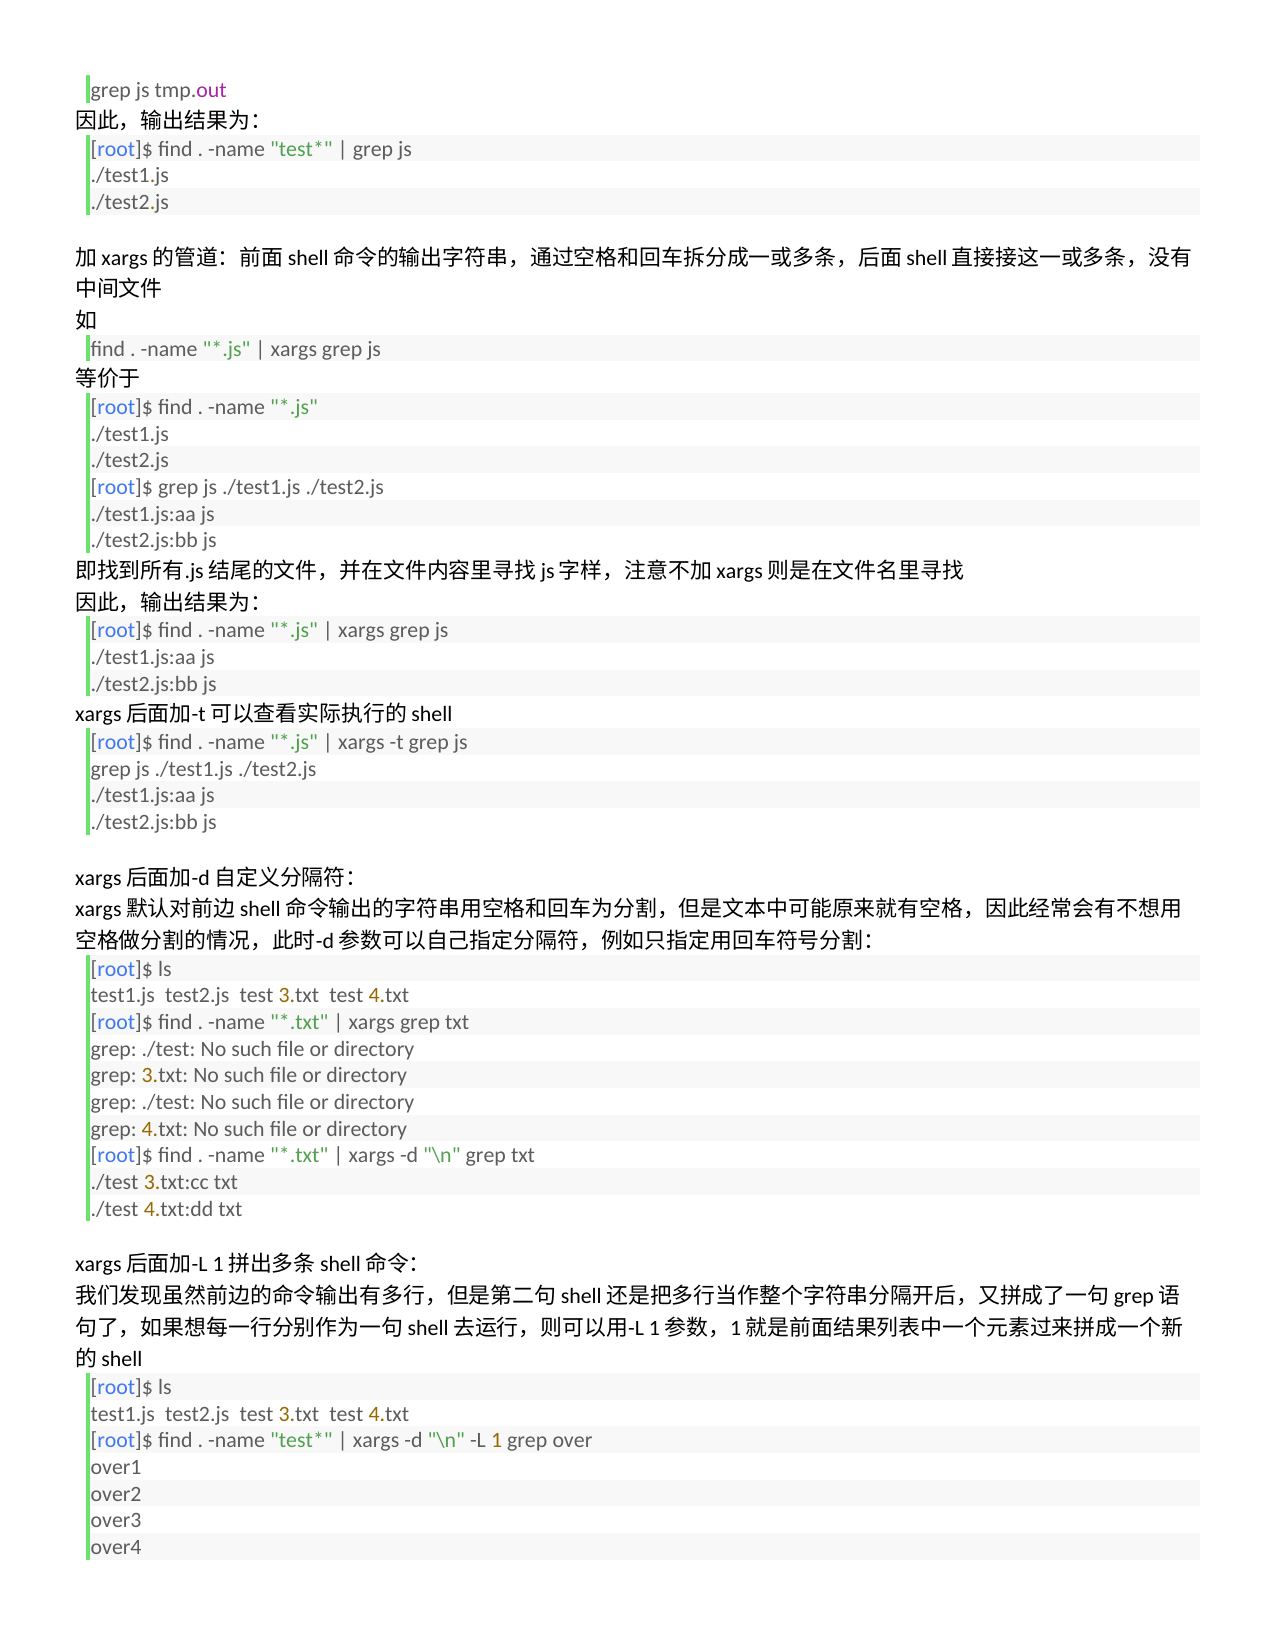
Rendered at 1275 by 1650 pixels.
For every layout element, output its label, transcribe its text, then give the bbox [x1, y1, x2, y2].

text grep js tmp.out [90, 75, 1200, 103]
text grep js ./test1.js ./test2.js [90, 755, 1200, 781]
text ./test2.js:bb js [90, 670, 1200, 696]
text ./test 4.txt:dd txt [90, 1195, 1200, 1221]
text ./test1.js:aa js [90, 500, 1200, 526]
text ./test1.js [90, 161, 1200, 188]
text [root]$ find . -name "test*" | grep js [90, 135, 1200, 161]
text over1 [90, 1453, 1200, 1480]
text [root]$ find . -name "*.js" | xargs grep js [90, 616, 1200, 643]
text ./test2.js:bb js [90, 526, 1200, 553]
text find . -name "*.js" | xargs grep js [90, 335, 1200, 361]
text [root]$ find . -name "*.js" | xargs -t grep js [90, 728, 1200, 755]
text over4 [90, 1533, 1200, 1560]
text 因此，输出结果为： [75, 103, 1200, 135]
text 因此，输出结果为： [75, 585, 1200, 616]
text grep: ./test: No such file or directory [90, 1088, 1200, 1115]
text ./test 3.txt:cc txt [90, 1168, 1200, 1195]
text 加xargs的管道：前面shell命令的输出字符串，通过空格和回车拆分成一或多条，后面shell直接接这一或多条，没有中间文件 [75, 240, 1200, 303]
text [root]$ find . -name "*.js" [90, 393, 1200, 420]
text [root]$ grep js ./test1.js ./test2.js [90, 473, 1200, 500]
text [root]$ ls [90, 1373, 1200, 1400]
text ./test2.js [90, 446, 1200, 473]
text [root]$ find . -name "*.txt" | xargs grep txt [90, 1008, 1200, 1035]
text xargs默认对前边shell命令输出的字符串用空格和回车为分割，但是文本中可能原来就有空格，因此经常会有不想用空格做分割的情况，此时-d参数可以自己指定分隔符，例如只指定用回车符号分割： [75, 891, 1200, 955]
text [root]$ ls [90, 955, 1200, 981]
text 等价于 [75, 361, 1200, 393]
text grep: 4.txt: No such file or directory [90, 1115, 1200, 1141]
text ./test1.js:aa js [90, 781, 1200, 808]
text ./test1.js:aa js [90, 643, 1200, 670]
text xargs后面加-d自定义分隔符： [75, 860, 1200, 891]
text grep: ./test: No such file or directory [90, 1035, 1200, 1061]
text [root]$ find . -name "*.txt" | xargs -d "\n" grep txt [90, 1141, 1200, 1168]
text test1.js test2.js test 3.txt test 4.txt [90, 1400, 1200, 1426]
text grep: 3.txt: No such file or directory [90, 1061, 1200, 1088]
text over2 [90, 1480, 1200, 1506]
text 如 [75, 303, 1200, 335]
text xargs后面加-L 1拼出多条shell命令： [75, 1246, 1200, 1278]
text ./test1.js [90, 420, 1200, 446]
text ./test2.js [90, 188, 1200, 215]
text xargs后面加-t可以查看实际执行的shell [75, 696, 1200, 728]
text test1.js test2.js test 3.txt test 4.txt [90, 981, 1200, 1008]
text ./test2.js:bb js [90, 808, 1200, 835]
text [root]$ find . -name "test*" | xargs -d "\n" -L 1 grep over [90, 1426, 1200, 1453]
text 我们发现虽然前边的命令输出有多行，但是第二句shell还是把多行当作整个字符串分隔开后，又拼成了一句grep语句了，如果想每一行分别作为一句shell去运行，则可以用-L 1参数，1就是前面结果列表中一个元素过来拼成一个新的shell [75, 1278, 1200, 1373]
text over3 [90, 1506, 1200, 1533]
text 即找到所有.js结尾的文件，并在文件内容里寻找js字样，注意不加xargs则是在文件名里寻找 [75, 553, 1200, 585]
